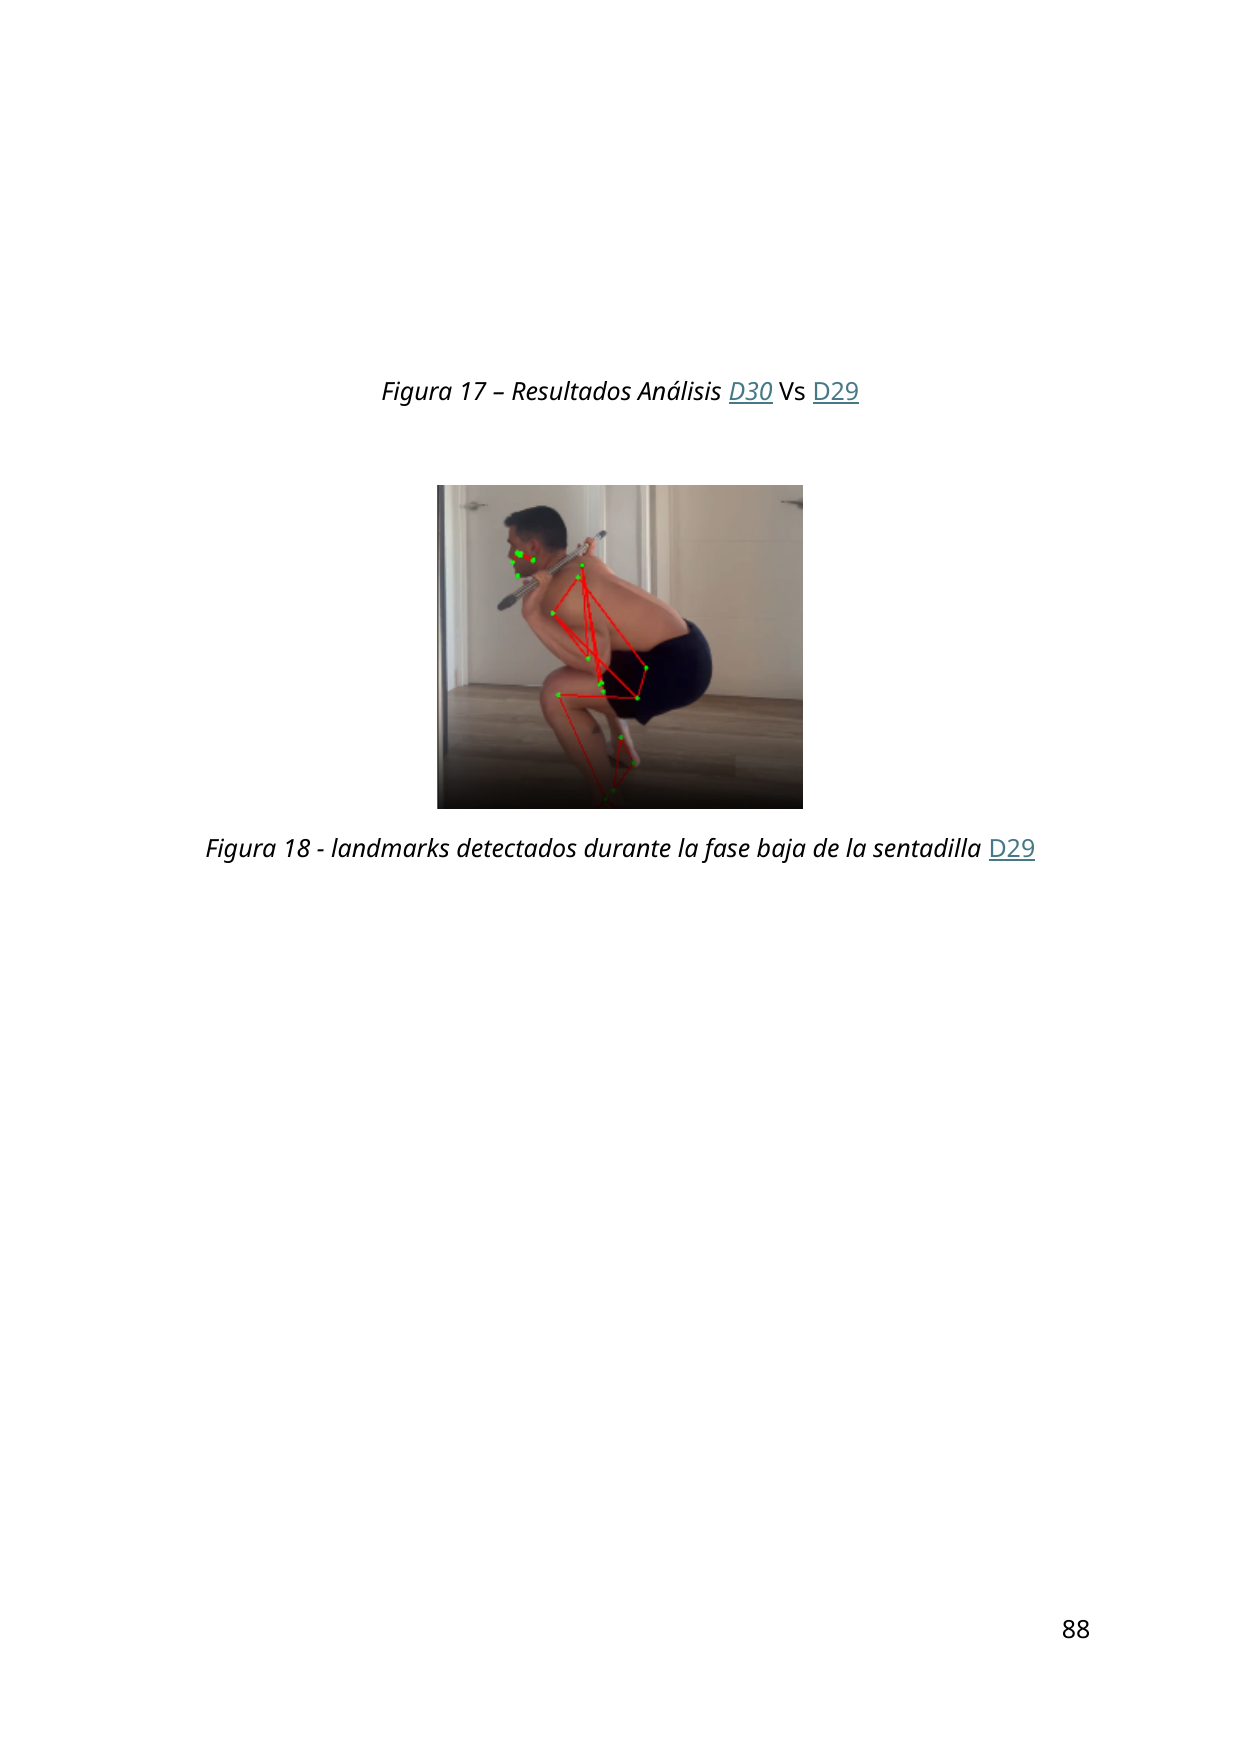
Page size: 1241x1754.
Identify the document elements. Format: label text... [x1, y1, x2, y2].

text Figura 17 – Resultados Análisis D30 Vs D29 [150, 373, 1090, 407]
text Figura 18 - landmarks detectados durante la fase baja de la sentadilla D29 [150, 830, 1090, 864]
picture [437, 485, 803, 809]
